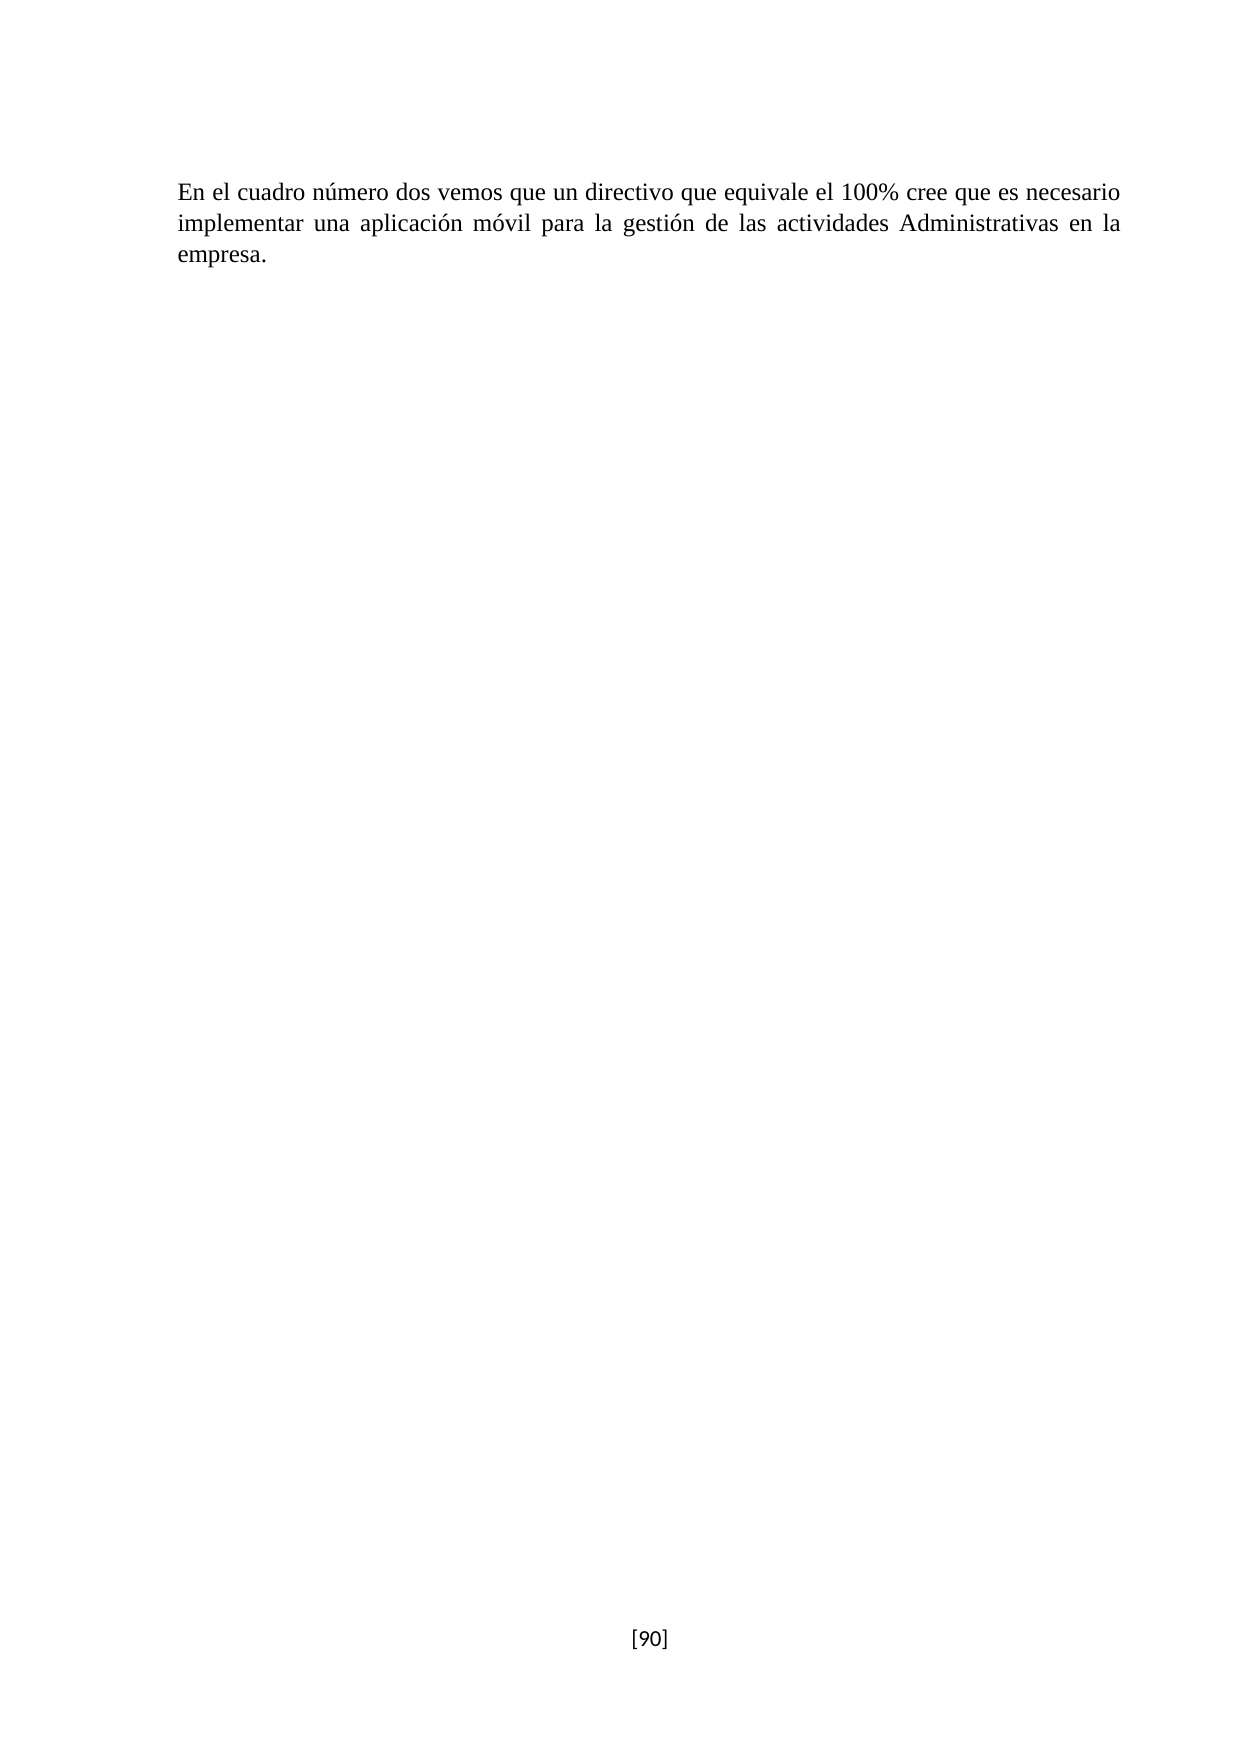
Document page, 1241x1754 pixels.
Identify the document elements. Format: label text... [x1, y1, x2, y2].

text En el cuadro número dos vemos que un directivo que equivale el 100% cree que es necesario implementar una aplicación móvil para la gestión de las actividades Administrativas en la empresa. [177, 177, 1122, 268]
